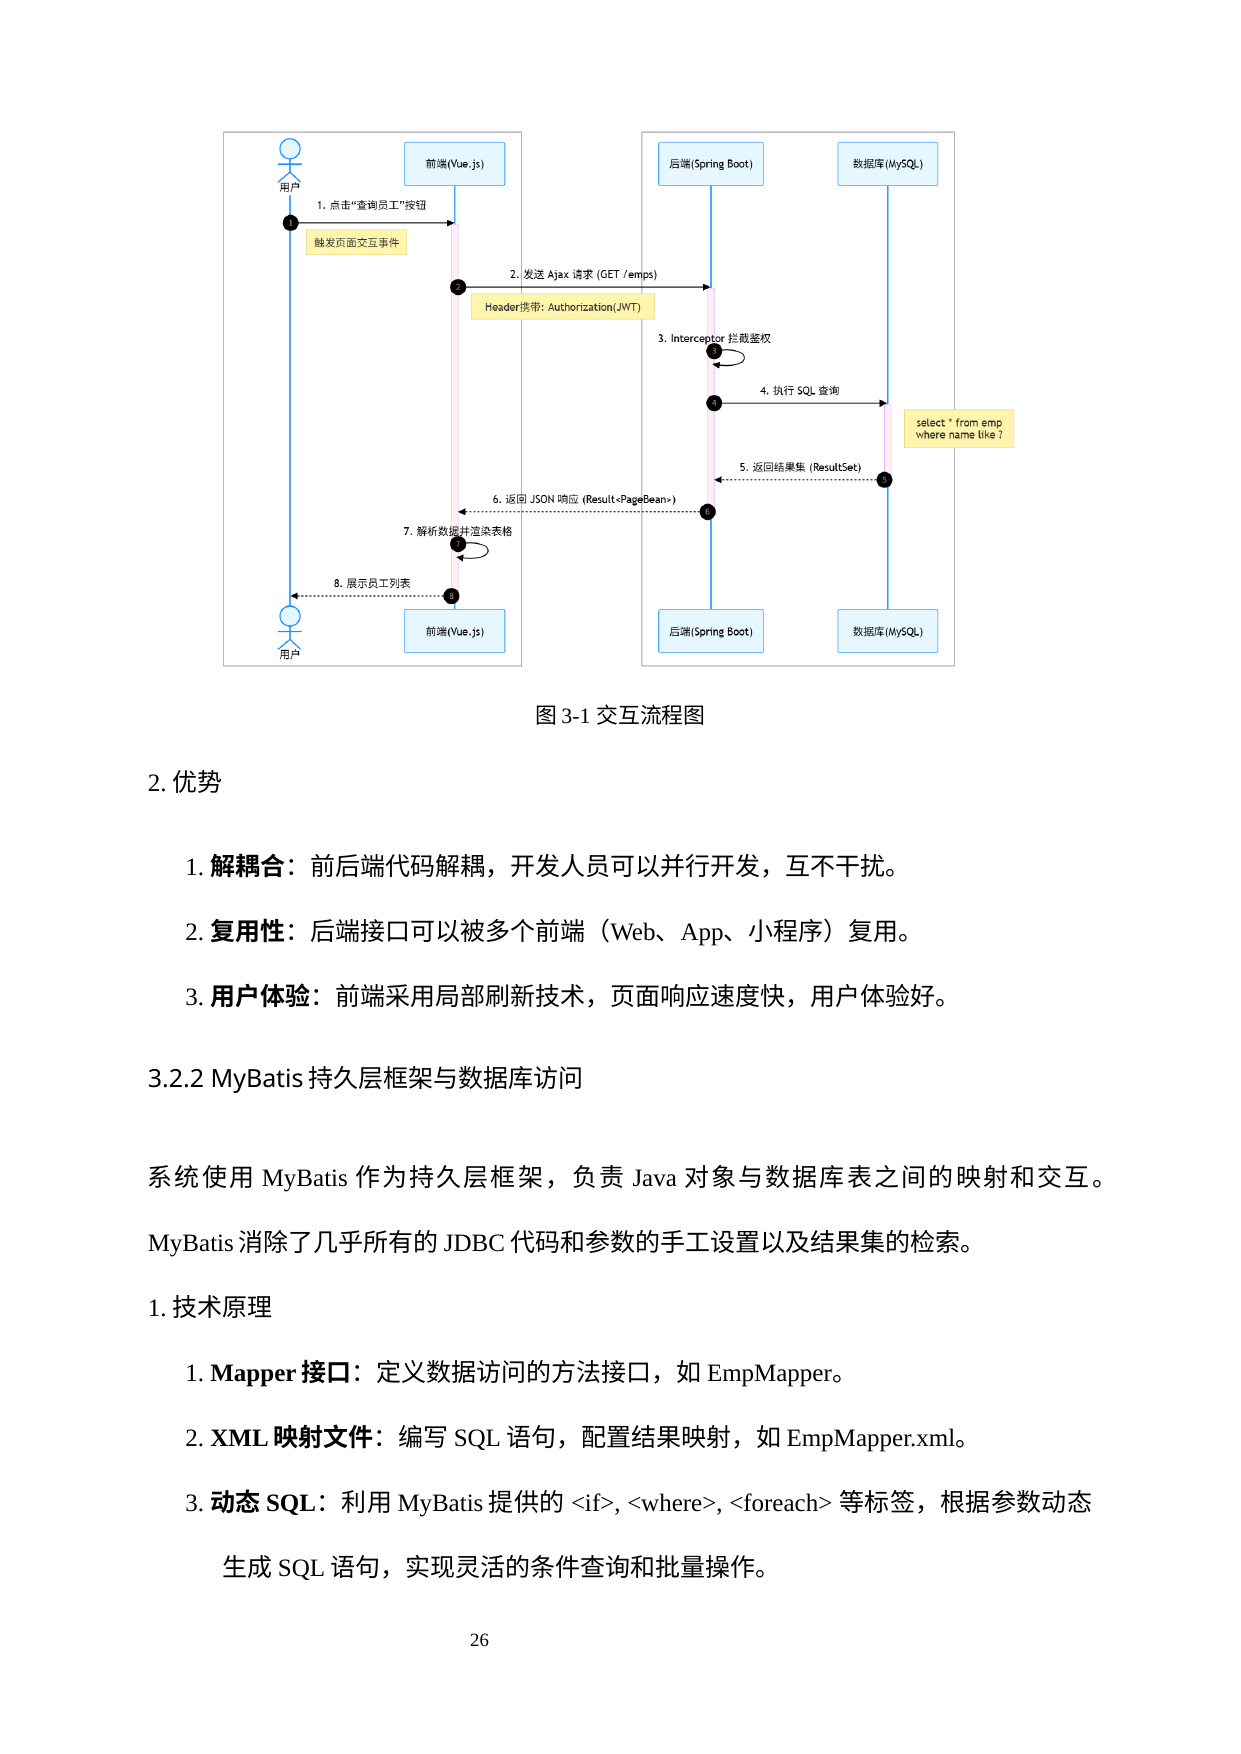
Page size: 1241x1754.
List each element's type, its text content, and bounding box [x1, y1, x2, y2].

list 复用性：后端接口可以被多个前端（Web、App、小程序）复用。 [185, 897, 1093, 962]
list XML映射文件：编写SQL语句，配置结果映射，如 EmpMapper.xml。 [185, 1403, 1093, 1468]
text 1. 技术原理 [148, 1273, 1093, 1338]
list 动态SQL：利用MyBatis提供的 <if>, <where>, <foreach> 等标签，根据参数动态生成SQL语句，实现灵活的条件查询和批量操作。 [185, 1468, 1093, 1598]
list Mapper接口：定义数据访问的方法接口，如 EmpMapper。 [185, 1338, 1093, 1403]
text 图3-1 交互流程图 [148, 697, 1093, 730]
list 用户体验：前端采用局部刷新技术，页面响应速度快，用户体验好。 [185, 962, 1093, 1027]
text 2. 优势 [148, 748, 1093, 813]
list 解耦合：前后端代码解耦，开发人员可以并行开发，互不干扰。 [185, 832, 1093, 897]
text 3.2.2 MyBatis持久层框架与数据库访问 [148, 1044, 1093, 1109]
text 系统使用MyBatis作为持久层框架，负责Java对象与数据库表之间的映射和交互。MyBatis消除了几乎所有的JDBC代码和参数的手工设置以及结果集的检索。 [148, 1143, 1093, 1273]
picture [220, 126, 1020, 668]
